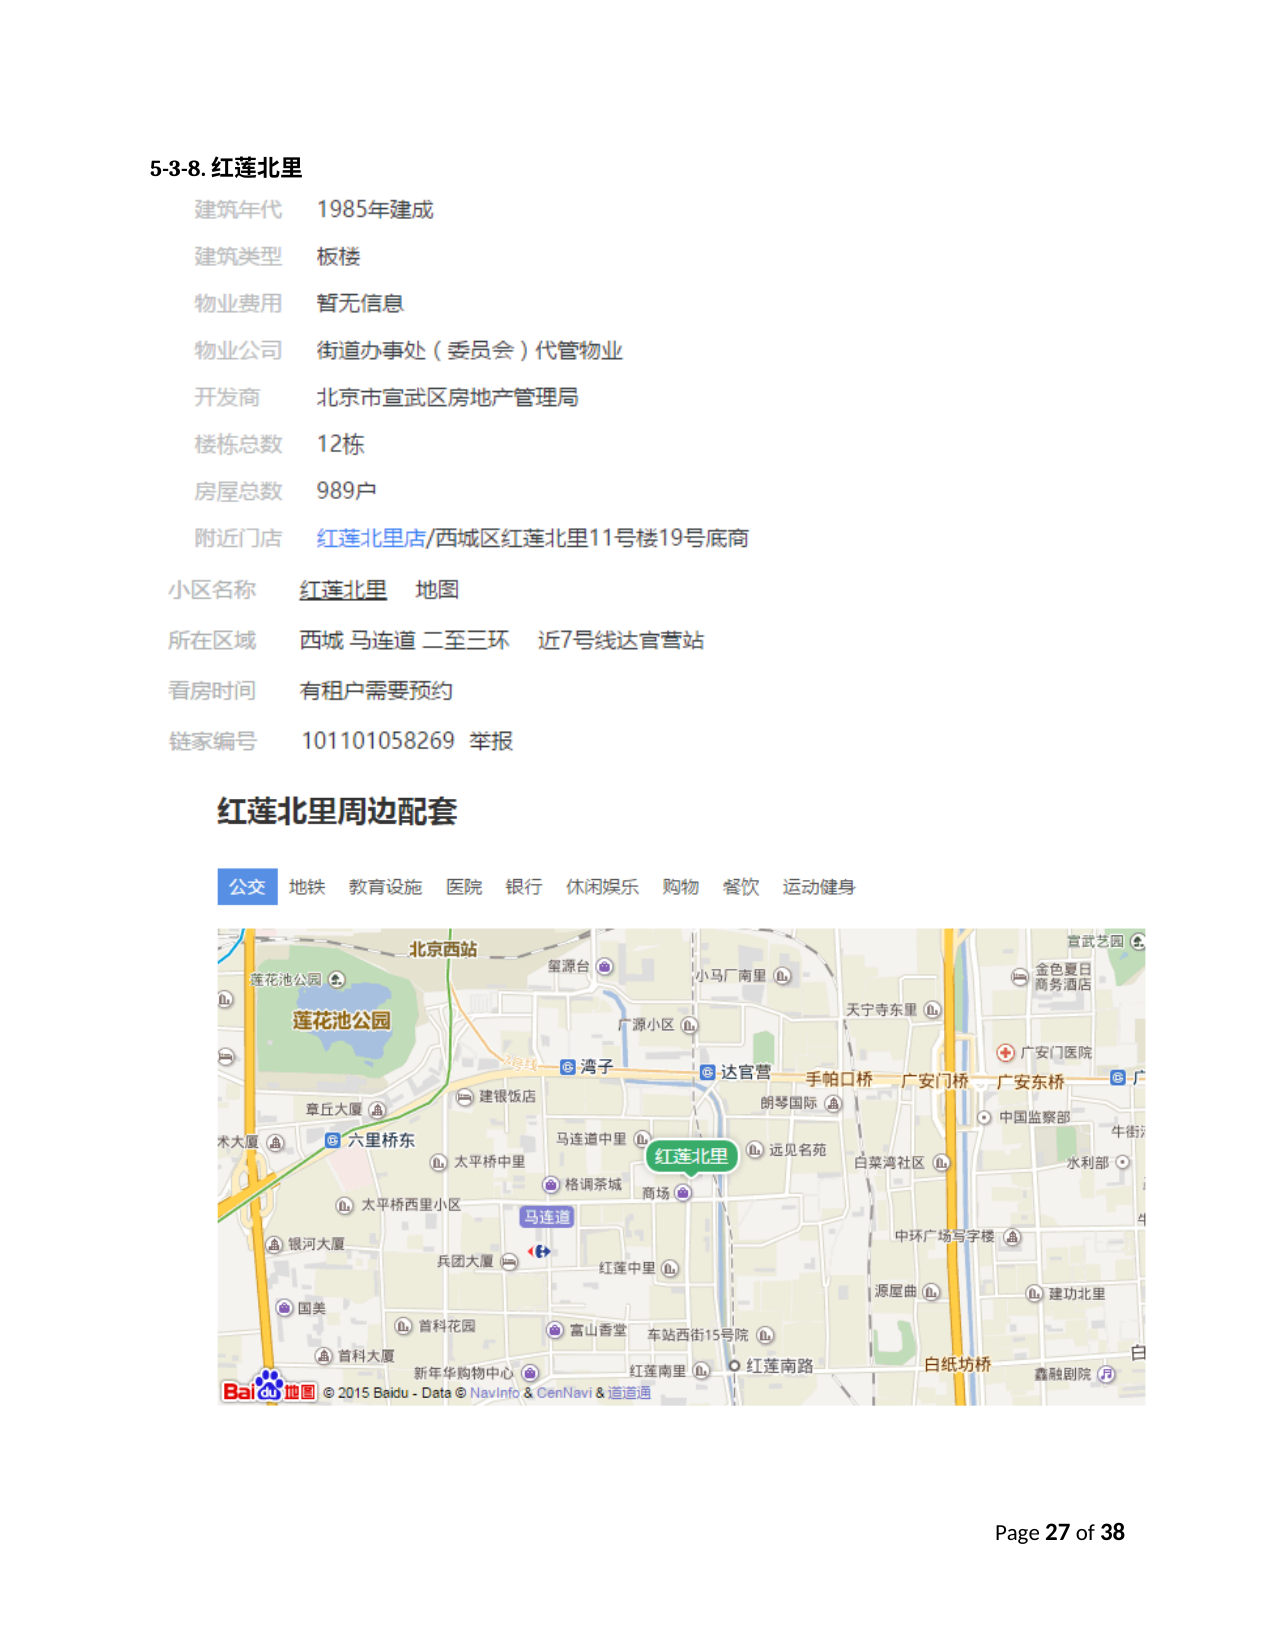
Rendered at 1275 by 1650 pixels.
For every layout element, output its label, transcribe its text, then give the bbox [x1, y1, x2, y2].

picture [150, 563, 713, 757]
picture [180, 183, 777, 560]
picture [180, 781, 1155, 1415]
subtitle 红莲北里 [150, 150, 1125, 183]
